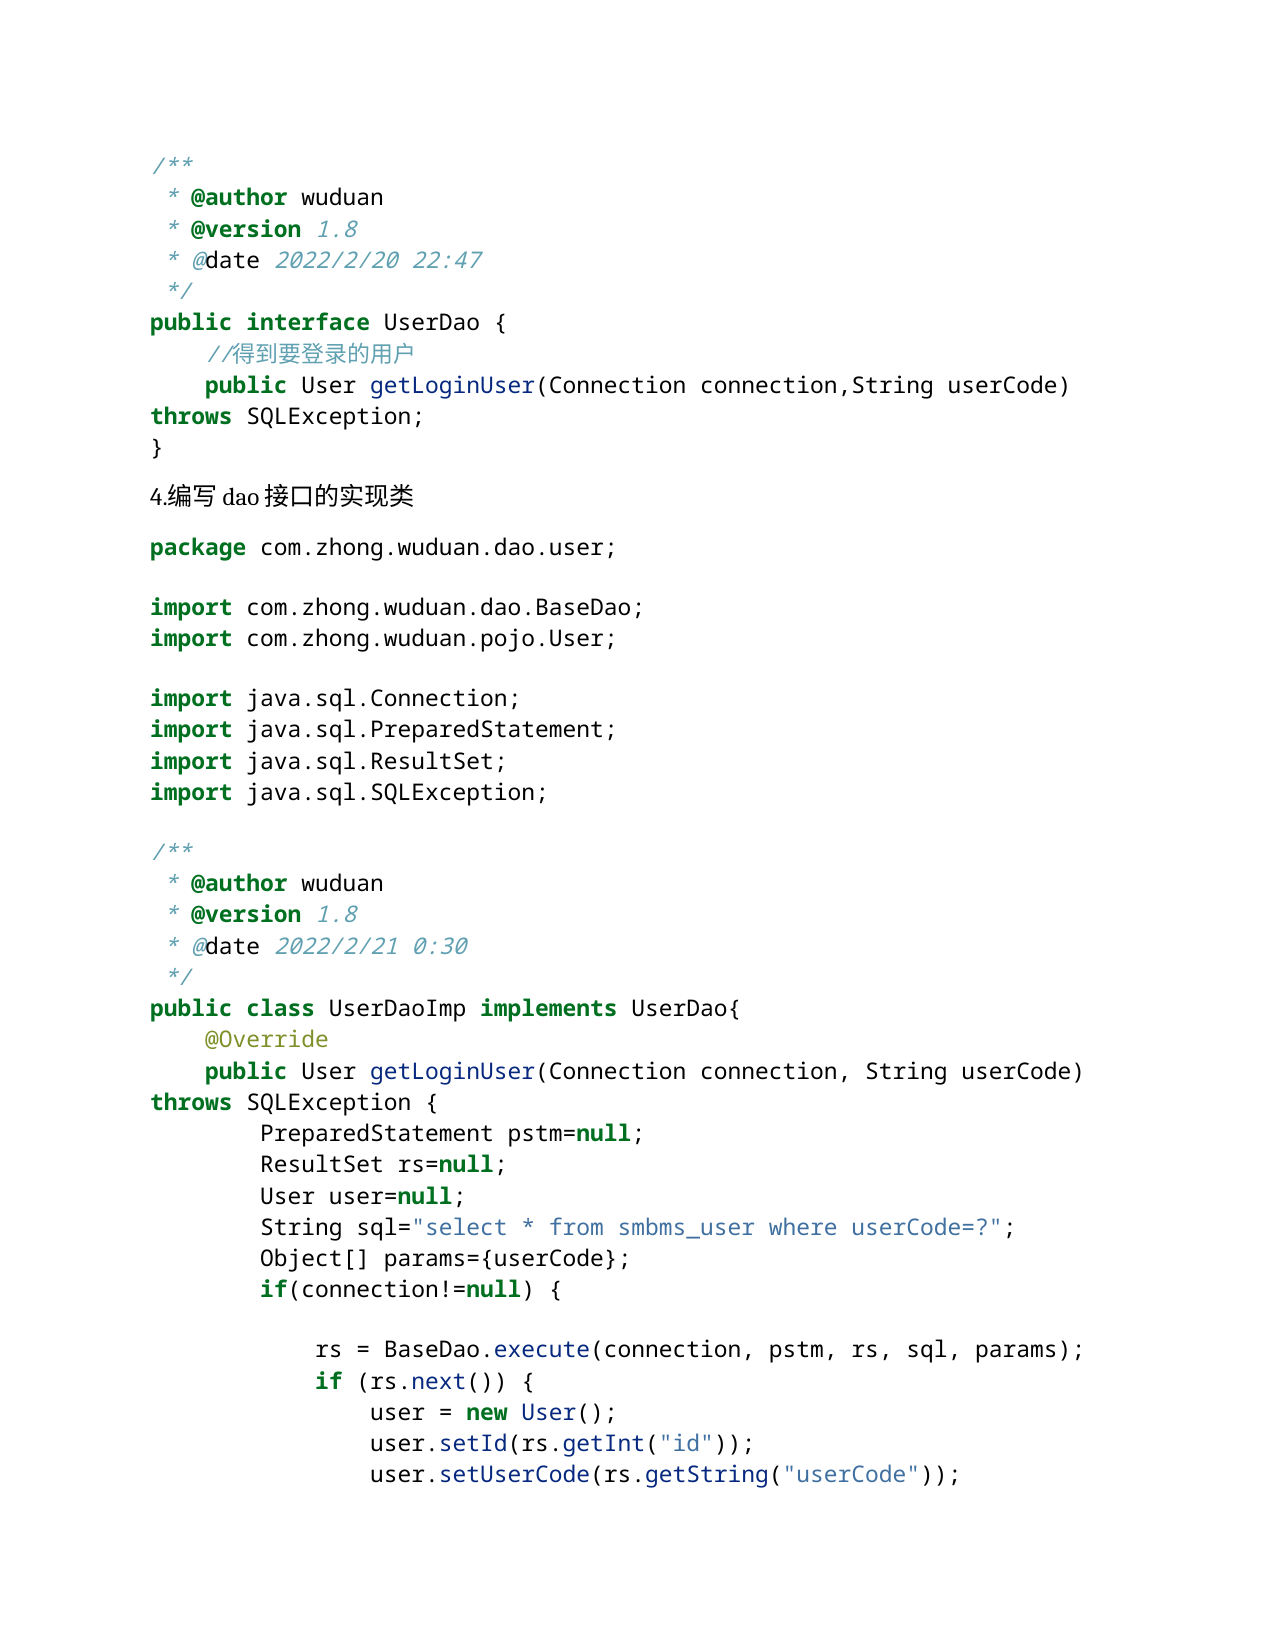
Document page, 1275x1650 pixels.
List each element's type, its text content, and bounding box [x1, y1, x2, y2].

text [150, 531, 1125, 1489]
text 4.编写dao接口的实现类 [150, 483, 1125, 512]
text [150, 150, 1125, 462]
